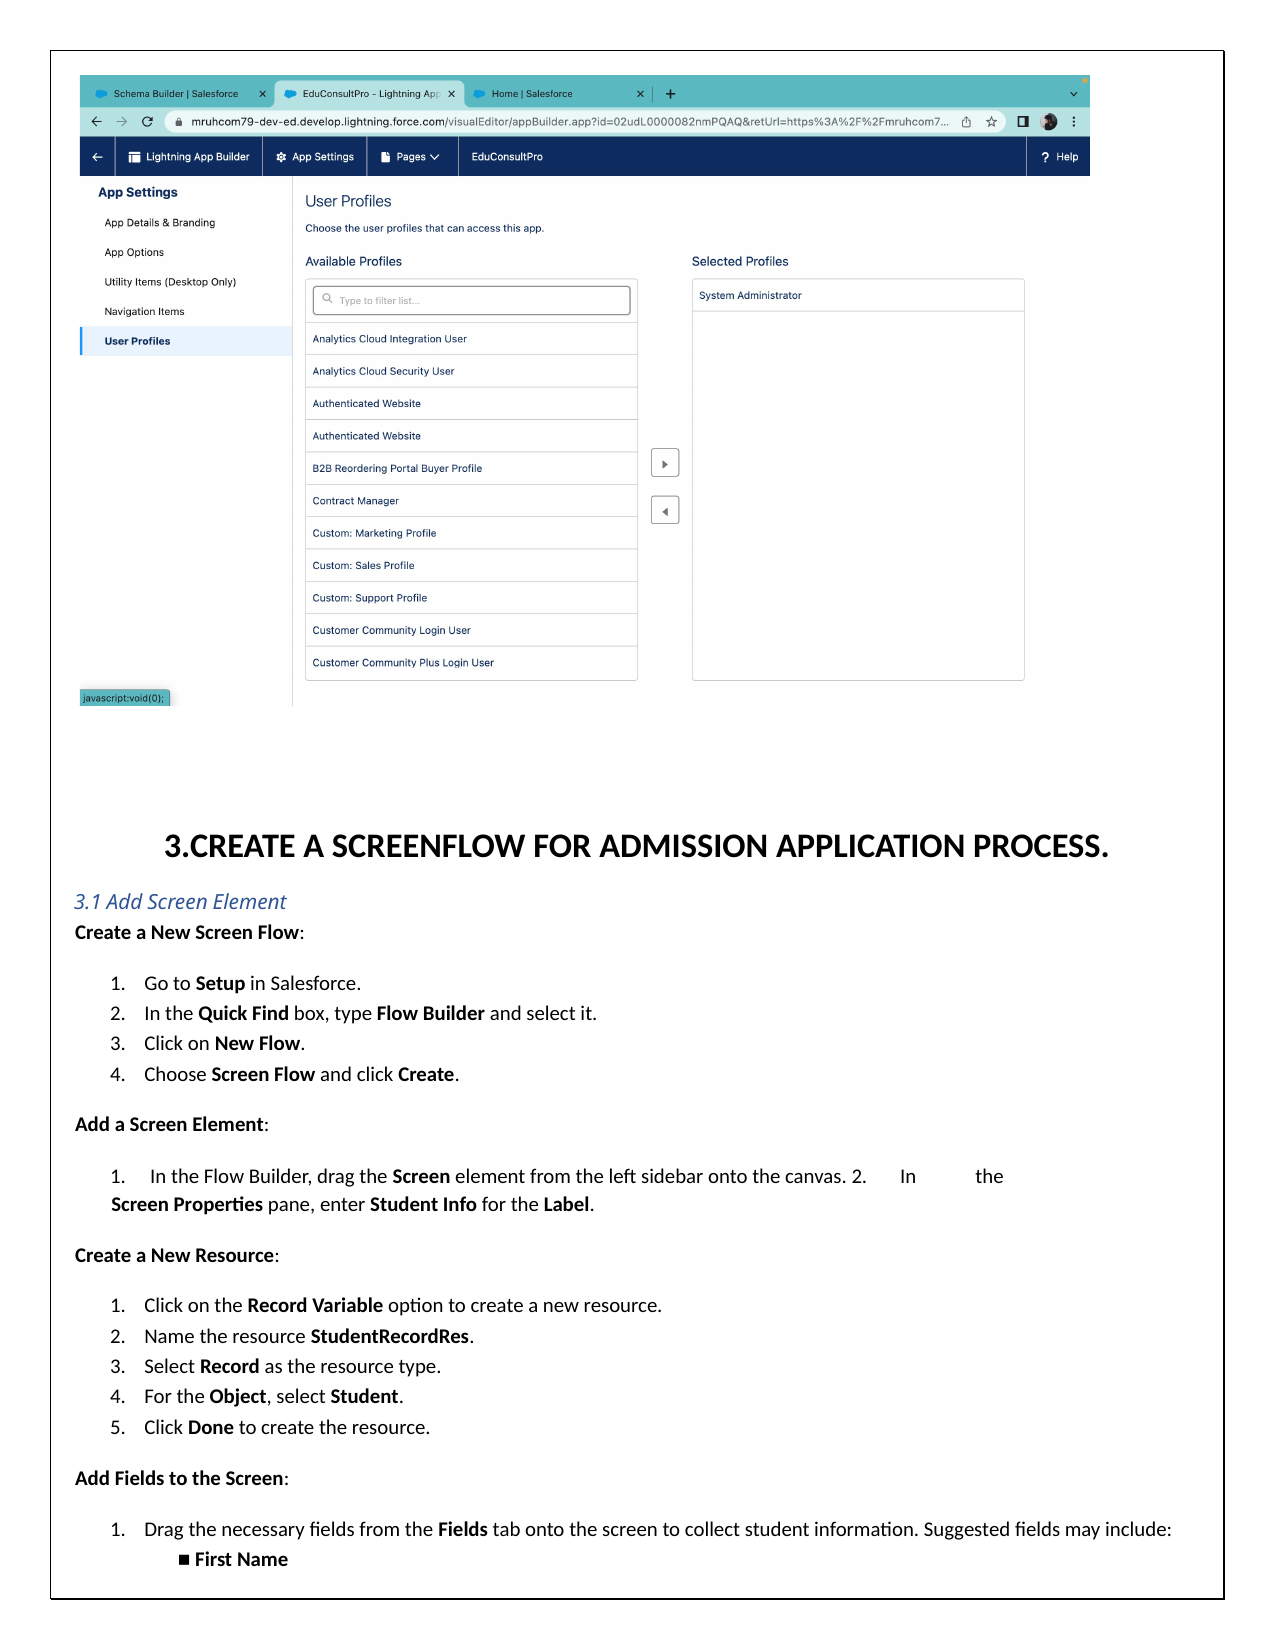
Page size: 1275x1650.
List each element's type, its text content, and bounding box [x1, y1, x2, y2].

list For the Object, select Student. [110, 1384, 1182, 1409]
text ■ First Name [178, 1546, 1190, 1572]
subtitle 3.1 Add Screen Element [73, 887, 1182, 916]
text 3.CREATE A SCREENFLOW FOR ADMISSION APPLICATION PROCESS. [75, 823, 1199, 866]
text Add Fields to the Screen: [75, 1465, 1190, 1490]
text Add a Screen Element: [75, 1112, 1190, 1137]
text 1. Drag the necessary fields from the Fields tab onto the screen to collect student information. Suggested fields may include: [110, 1516, 1182, 1541]
list Name the resource StudentRecordRes. [110, 1323, 1182, 1348]
list Choose Screen Flow and click Create. [110, 1061, 1182, 1086]
text Create a New Screen Flow: [75, 919, 1190, 944]
list Go to Setup in Salesforce. [110, 970, 1182, 995]
text Create a New Resource: [75, 1242, 1190, 1267]
list Select Record as the resource type. [110, 1353, 1182, 1379]
text 1. In the Flow Builder, drag the Screen element from the left sidebar onto the canvas. 2. In the Screen Properties pane, enter Student Info for the Label. [110, 1163, 1003, 1217]
list Click Done to create the resource. [110, 1414, 1182, 1439]
picture [79, 75, 1090, 706]
list Click on New Flow. [110, 1031, 1182, 1056]
list Click on the Record Variable option to create a new resource. [110, 1292, 1182, 1318]
list In the Quick Find box, type Flow Builder and select it. [110, 1000, 1182, 1026]
